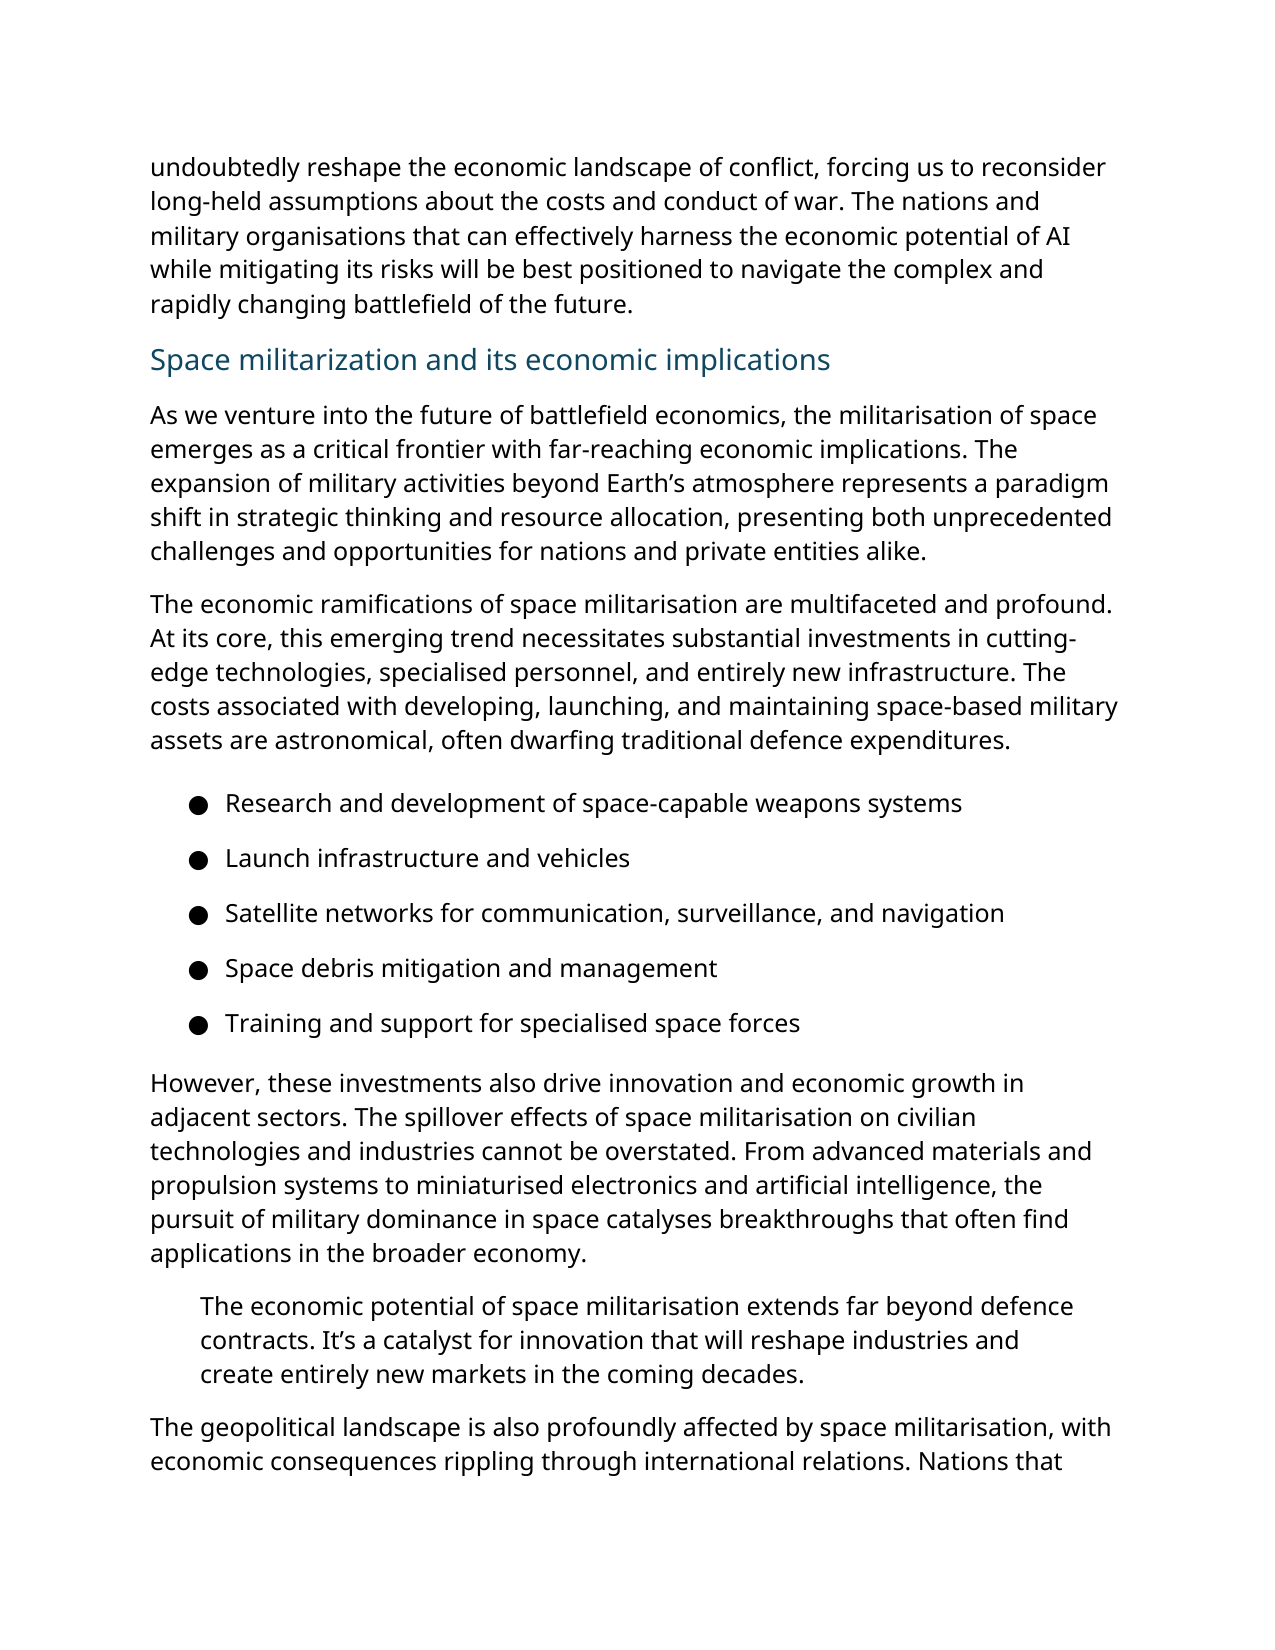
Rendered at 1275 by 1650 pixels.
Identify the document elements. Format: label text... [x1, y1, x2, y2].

list Training and support for specialised space forces [187, 996, 1125, 1047]
text As we venture into the future of battlefield economics, the militarisation of space emerges as a critical frontier with far-reaching economic implications. The expansion of military activities beyond Earth’s atmosphere represents a paradigm shift in strategic thinking and resource allocation, presenting both unprecedented challenges and opportunities for nations and private entities alike. [150, 397, 1125, 568]
list Launch infrastructure and vehicles [187, 831, 1125, 882]
list Satellite networks for communication, surveillance, and navigation [187, 886, 1125, 937]
text The economic ramifications of space militarisation are multifaceted and profound. At its core, this emerging trend necessitates substantial investments in cutting-edge technologies, specialised personnel, and entirely new infrastructure. The costs associated with developing, launching, and maintaining space-based military assets are astronomical, often dwarfing traditional defence expenditures. [150, 587, 1125, 757]
list Research and development of space-capable weapons systems [187, 776, 1125, 827]
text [150, 150, 1125, 320]
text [150, 1410, 1125, 1478]
text The economic potential of space militarisation extends far beyond defence contracts. It’s a catalyst for innovation that will reshape industries and create entirely new markets in the coming decades. [200, 1289, 1075, 1391]
list Space debris mitigation and management [187, 941, 1125, 992]
subtitle Space militarization and its economic implications [150, 339, 1125, 379]
text However, these investments also drive innovation and economic growth in adjacent sectors. The spillover effects of space militarisation on civilian technologies and industries cannot be overstated. From advanced materials and propulsion systems to miniaturised electronics and artificial intelligence, the pursuit of military dominance in space catalyses breakthroughs that often find applications in the broader economy. [150, 1066, 1125, 1270]
